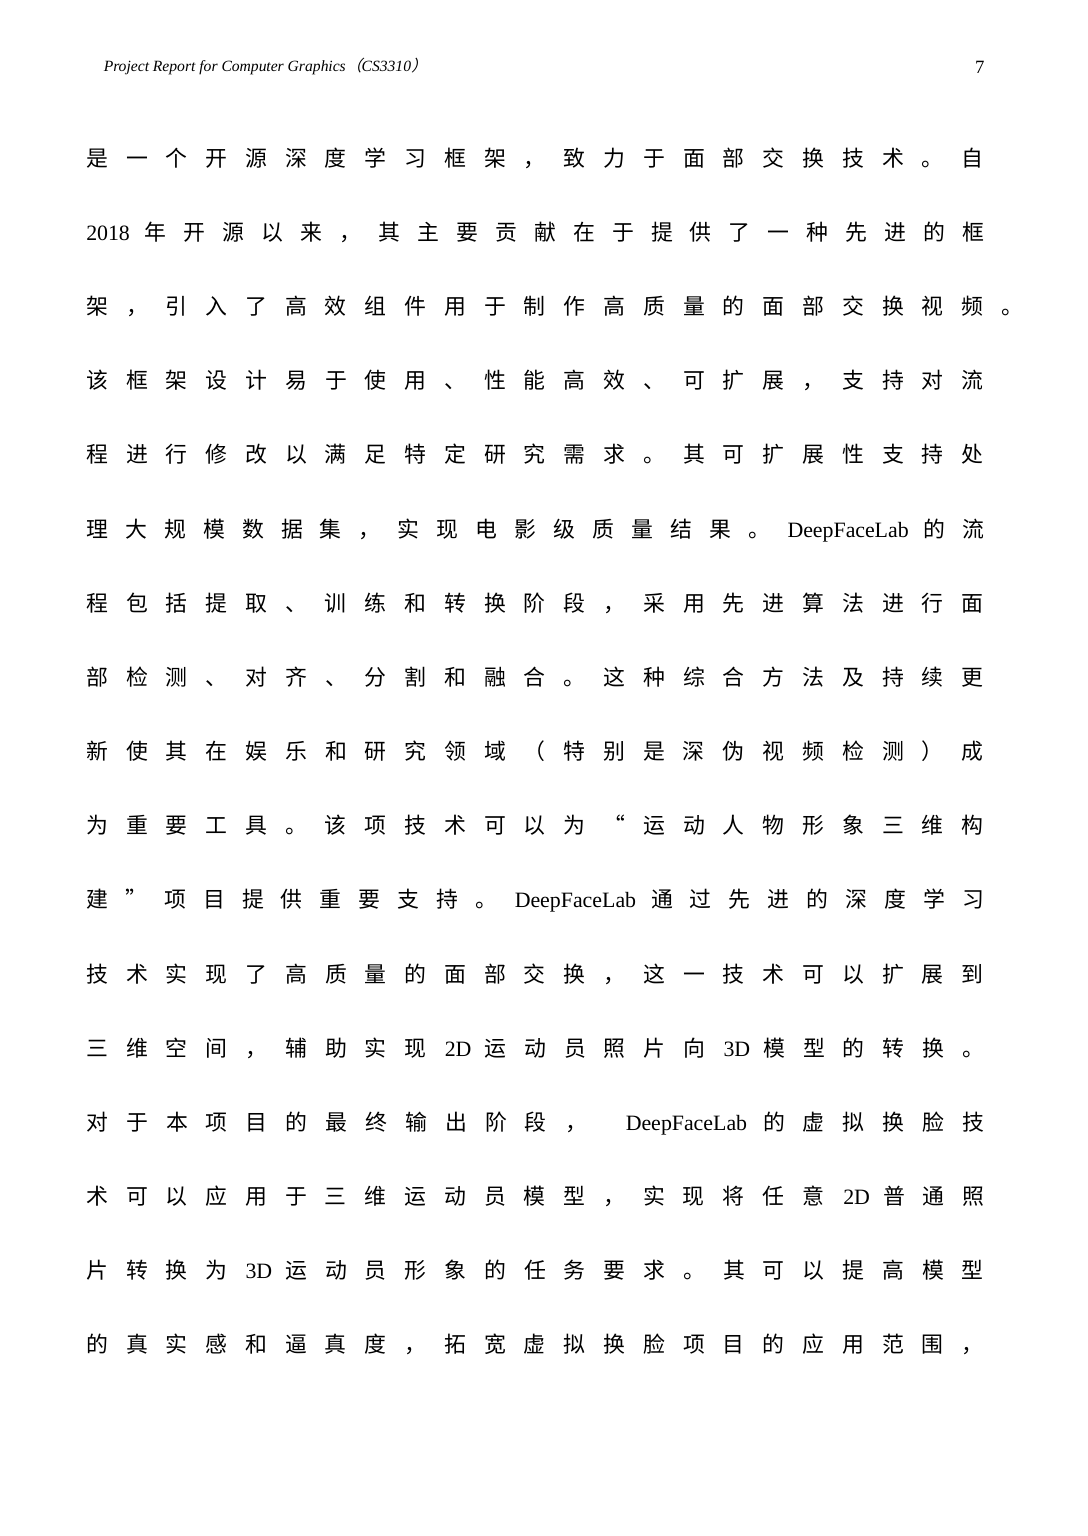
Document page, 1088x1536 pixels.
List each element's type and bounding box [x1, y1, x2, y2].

text [86, 127, 1001, 1373]
